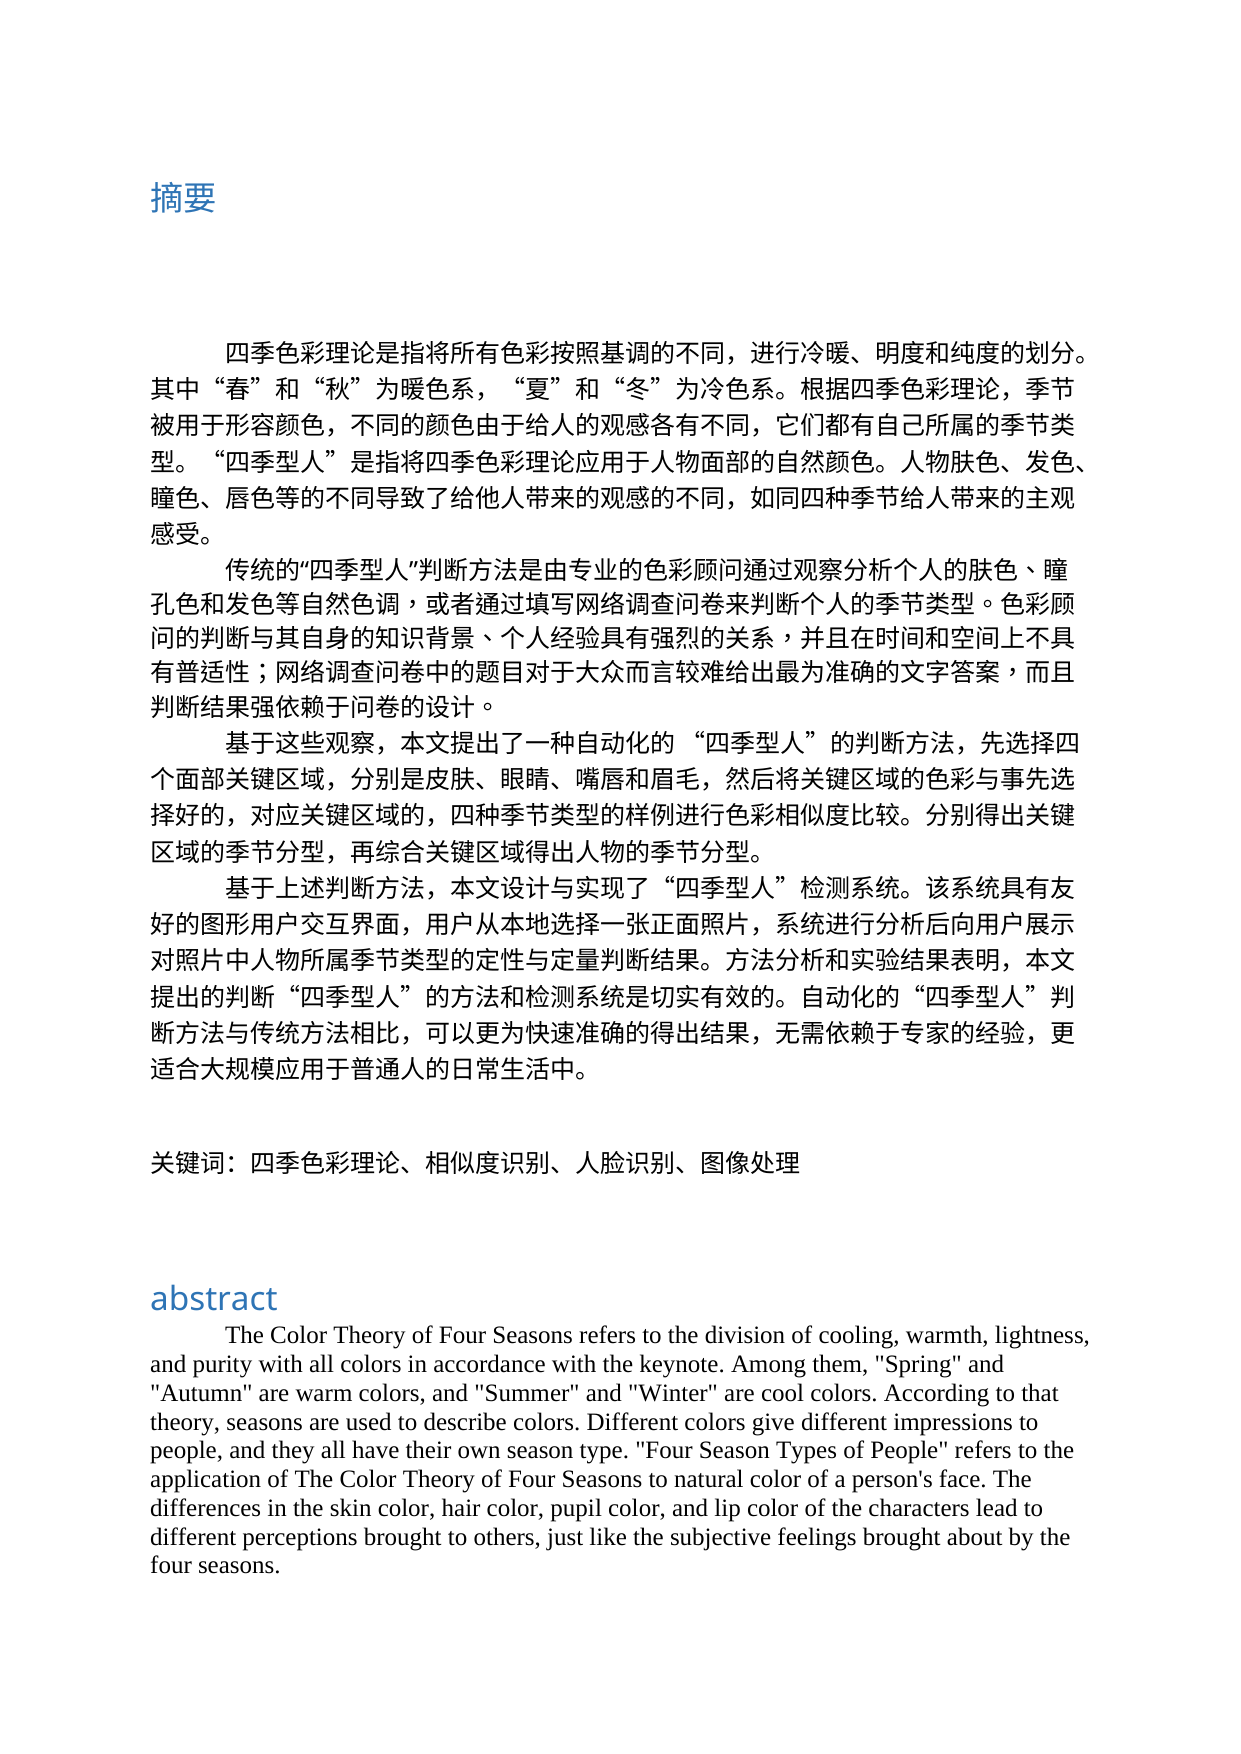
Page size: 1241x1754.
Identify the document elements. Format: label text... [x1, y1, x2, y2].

text 基于这些观察，本文提出了一种自动化的 “四季型人”的判断方法，先选择四个面部关键区域，分别是皮肤、眼睛、嘴唇和眉毛，然后将关键区域的色彩与事先选择好的，对应关键区域的，四种季节类型的样例进行色彩相似度比较。分别得出关键区域的季节分型，再综合关键区域得出人物的季节分型。 [150, 723, 1090, 868]
subtitle 摘要 [150, 175, 1090, 220]
text The Color Theory of Four Seasons refers to the division of cooling, warmth, lightness, and purity with all colors in accordance with the keynote. Among them, "Spring" and "Autumn" are warm colors, and "Summer" and "Winter" are cool colors. According to that theory, seasons are used to describe colors. Different colors give different impressions to people, and they all have their own season type. "Four Season Types of People" refers to the application of The Color Theory of Four Seasons to natural color of a person's face. The differences in the skin color, hair color, pupil color, and lip color of the characters lead to different perceptions brought to others, just like the subjective feelings brought about by the four seasons. [150, 1320, 1090, 1579]
text 传统的“四季型人”判断方法是由专业的色彩顾问通过观察分析个人的肤色、瞳孔色和发色等自然色调，或者通过填写网络调查问卷来判断个人的季节类型。色彩顾问的判断与其自身的知识背景、个人经验具有强烈的关系，并且在时间和空间上不具有普适性；网络调查问卷中的题目对于大众而言较难给出最为准确的文字答案，而且判断结果强依赖于问卷的设计。 [150, 551, 1090, 723]
text 关键词：四季色彩理论、相似度识别、人脸识别、图像处理 [150, 1143, 1090, 1179]
subtitle abstract [150, 1275, 1090, 1320]
text 基于上述判断方法，本文设计与实现了“四季型人”检测系统。该系统具有友好的图形用户交互界面，用户从本地选择一张正面照片，系统进行分析后向用户展示对照片中人物所属季节类型的定性与定量判断结果。方法分析和实验结果表明，本文提出的判断“四季型人”的方法和检测系统是切实有效的。自动化的“四季型人”判断方法与传统方法相比，可以更为快速准确的得出结果，无需依赖于专家的经验，更适合大规模应用于普通人的日常生活中。 [150, 868, 1090, 1086]
subtitle 四季色彩理论是指将所有色彩按照基调的不同，进行冷暖、明度和纯度的划分。其中“春”和“秋”为暖色系，“夏”和“冬”为冷色系。根据四季色彩理论，季节被用于形容颜色，不同的颜色由于给人的观感各有不同，它们都有自己所属的季节类型。“四季型人”是指将四季色彩理论应用于人物面部的自然颜色。人物肤色、发色、瞳色、唇色等的不同导致了给他人带来的观感的不同，如同四种季节给人带来的主观感受。 [150, 333, 1090, 551]
